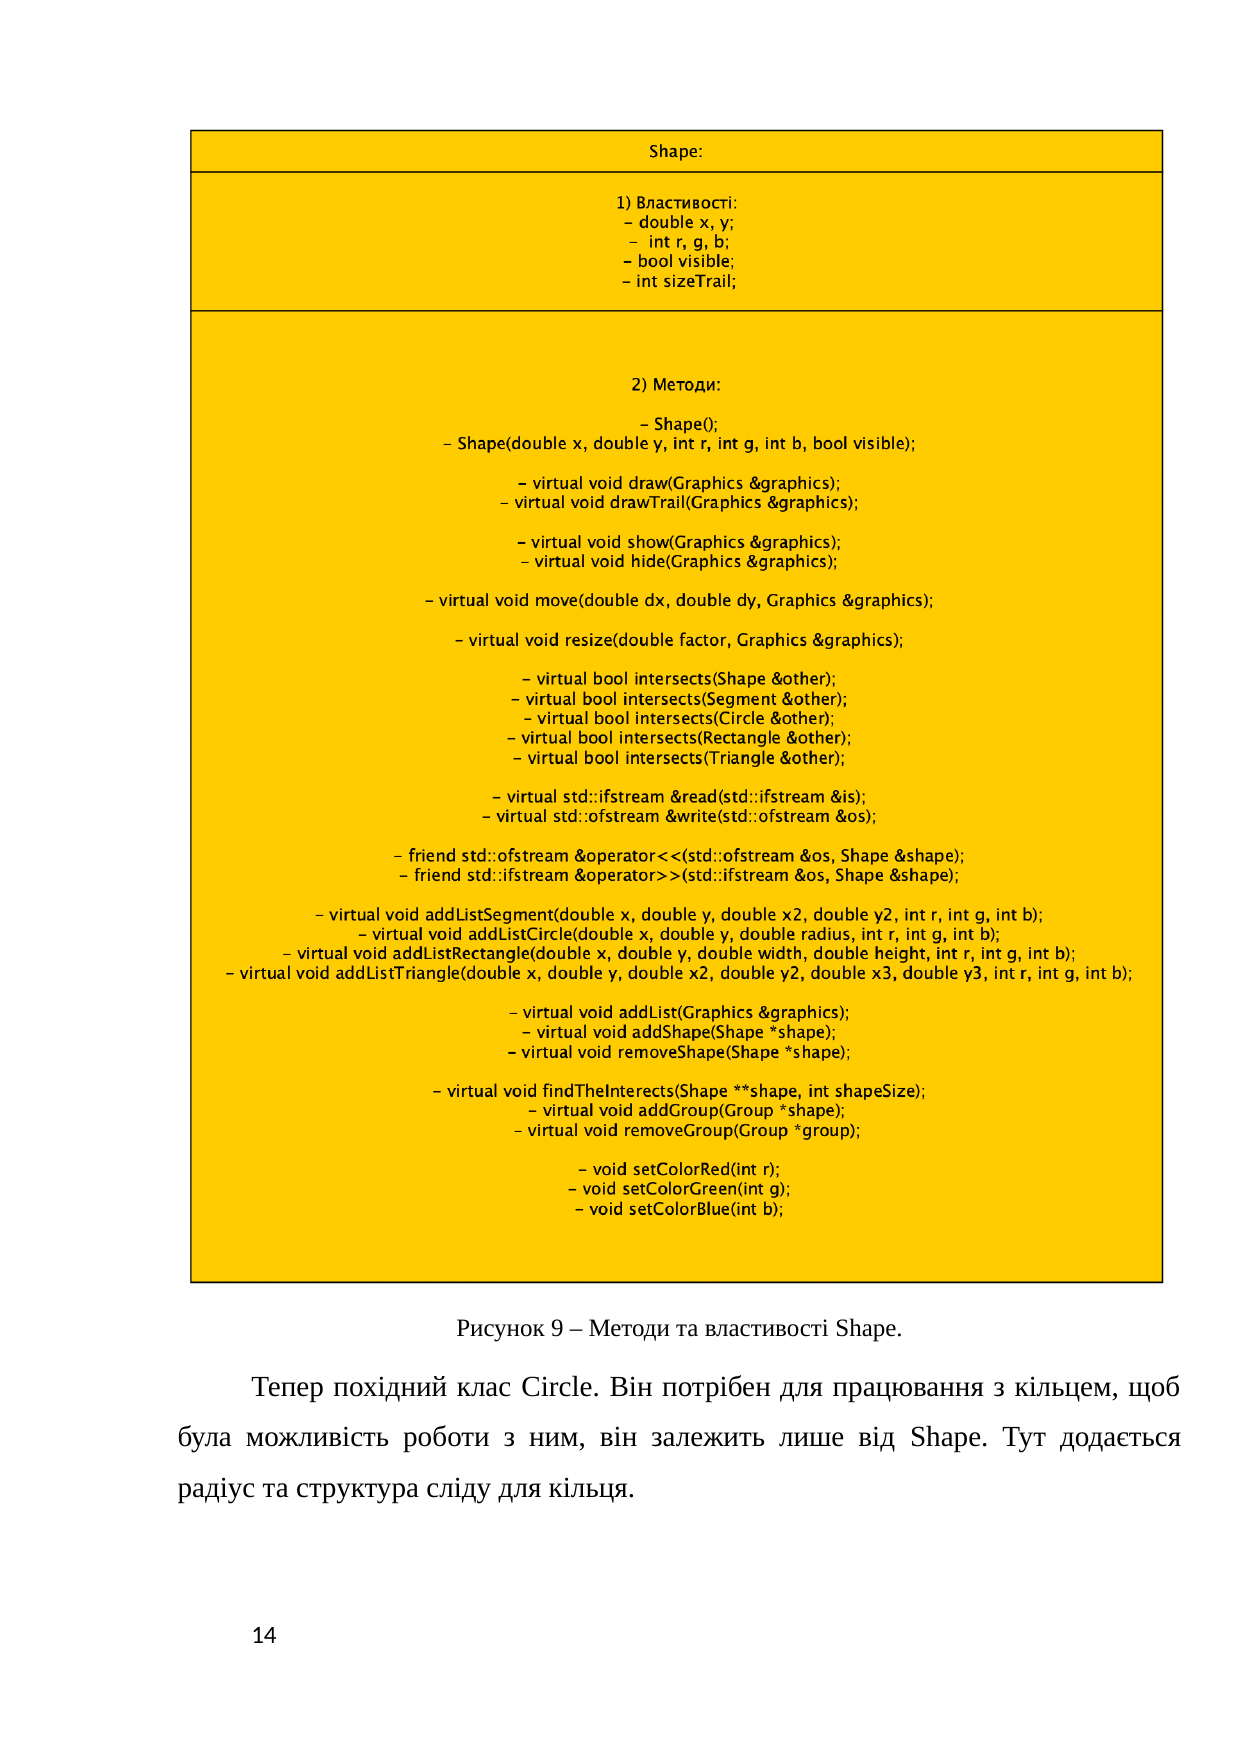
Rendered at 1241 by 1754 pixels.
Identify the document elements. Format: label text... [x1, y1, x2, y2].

text Рисунок 9 – Методи та властивості Shape. [177, 1313, 1181, 1342]
list Тепер похідний клас Circle. Він потрібен для працювання з кільцем, щоб була можливість роботи з ним, він залежить лише від Shape. Тут додається радіус та структура сліду для кільця. [177, 1369, 1181, 1503]
picture [177, 118, 1182, 1299]
